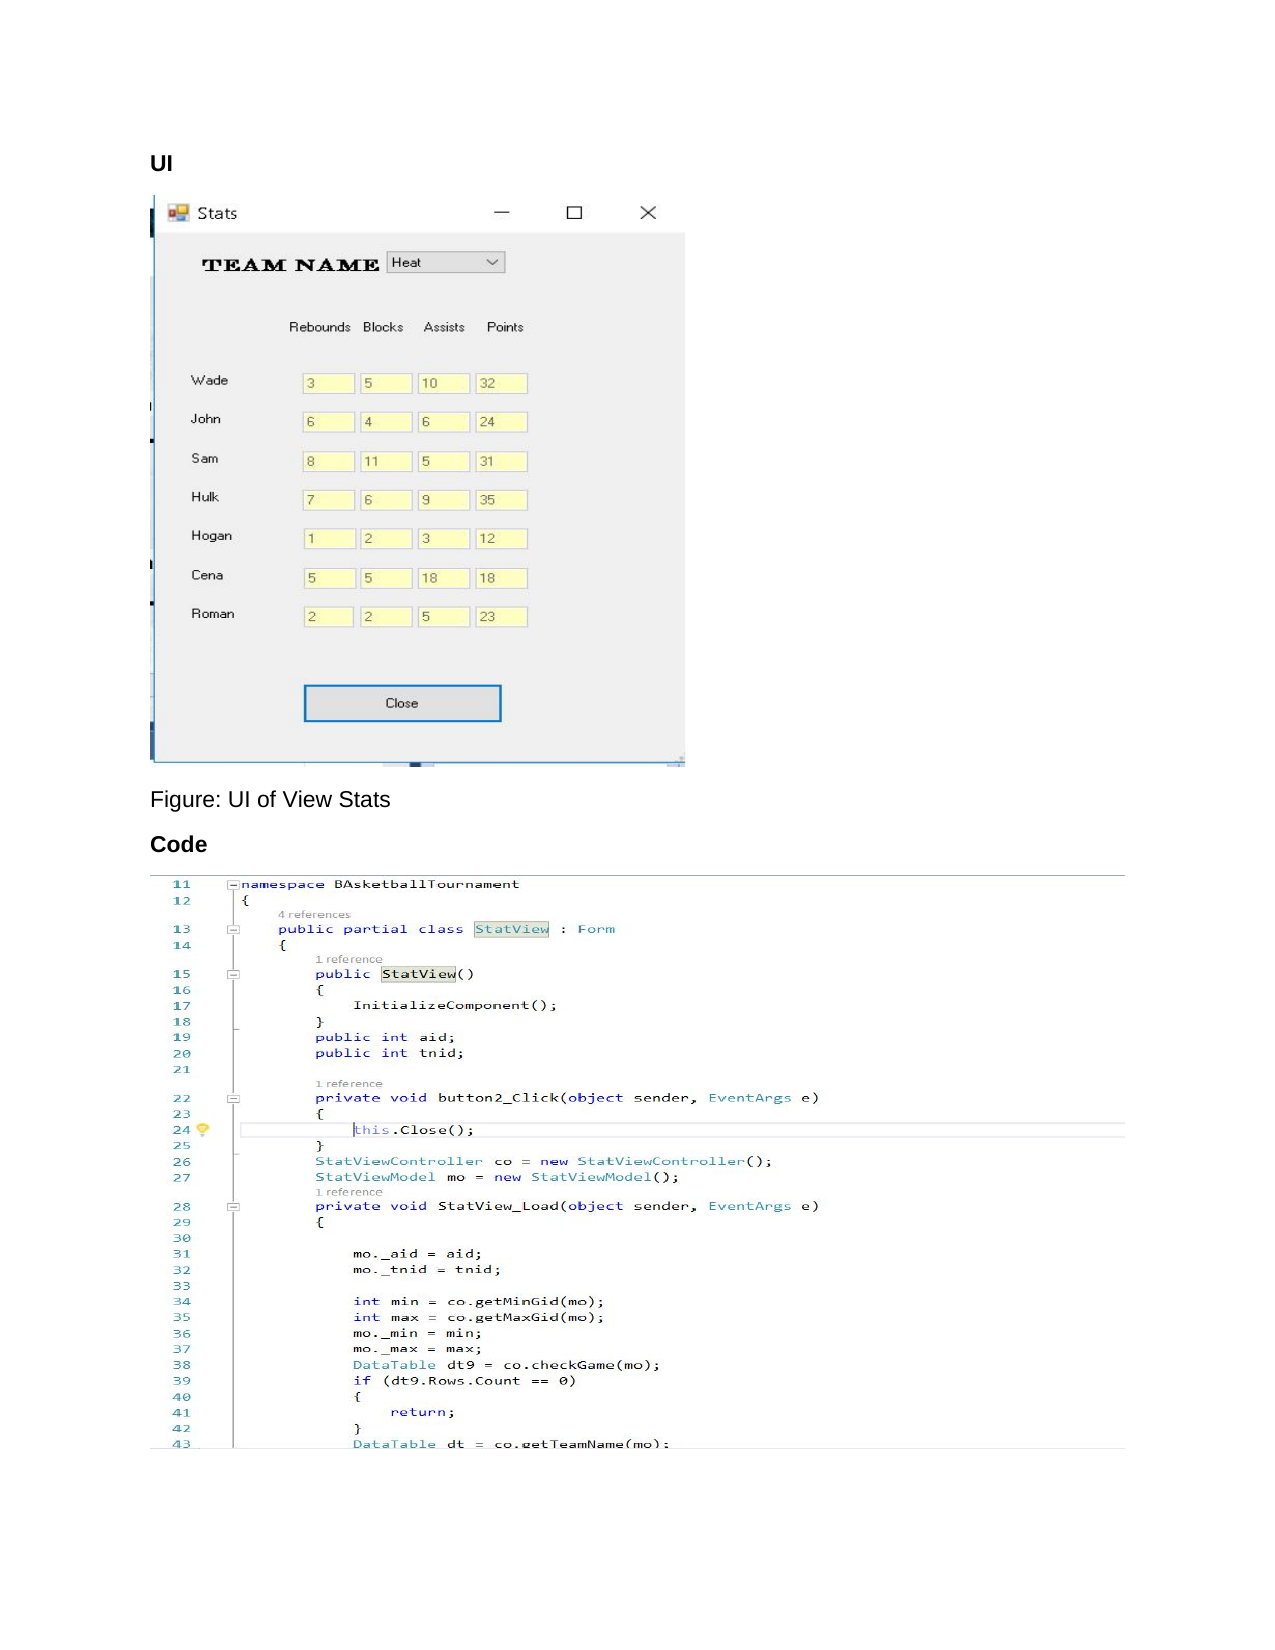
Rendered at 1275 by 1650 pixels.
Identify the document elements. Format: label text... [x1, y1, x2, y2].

text UI [150, 150, 1125, 176]
picture [150, 875, 1125, 1449]
text Figure: UI of View Stats [150, 786, 1125, 812]
picture [150, 195, 686, 767]
text Code [150, 831, 1125, 857]
